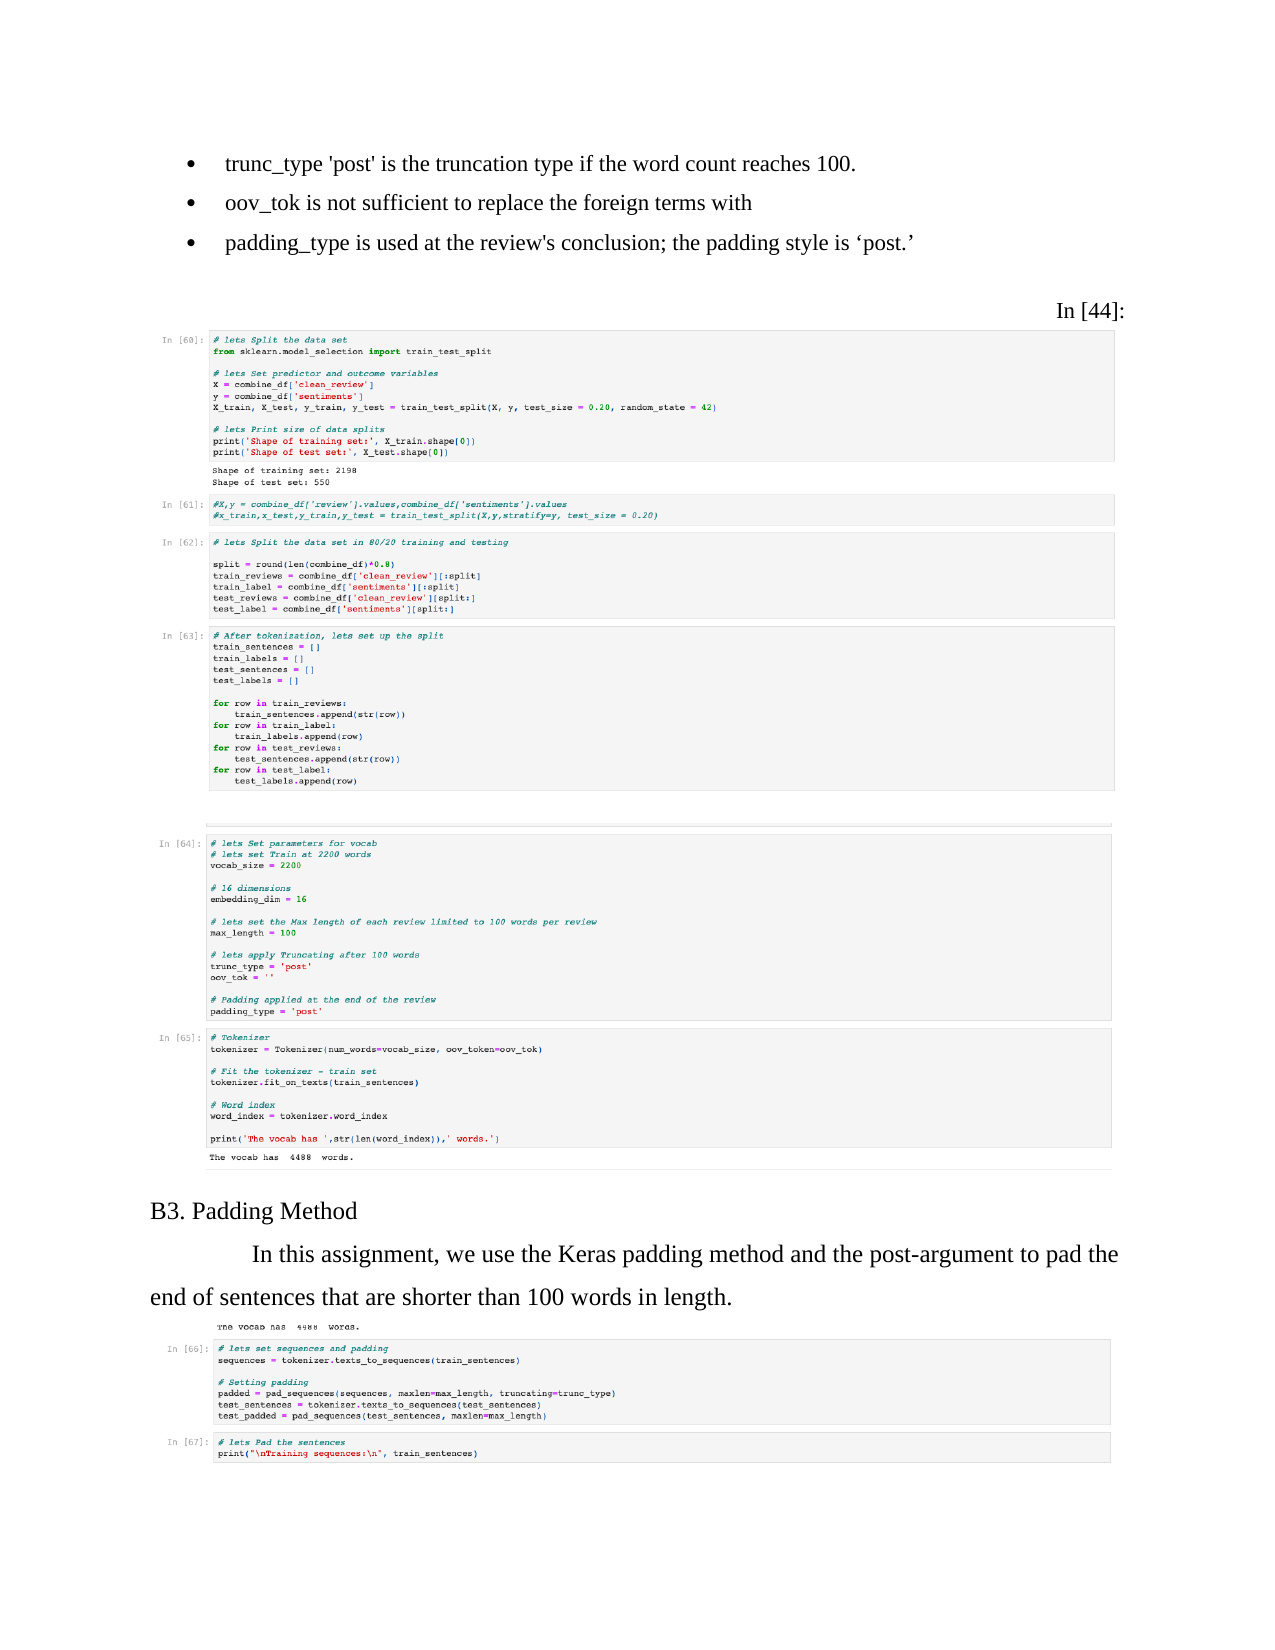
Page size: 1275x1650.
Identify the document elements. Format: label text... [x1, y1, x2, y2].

text B3. Padding Method [150, 1196, 1125, 1224]
picture [150, 823, 1125, 1170]
picture [150, 1325, 1125, 1468]
list oov_tok is not sufficient to replace the foreign terms with [187, 189, 1125, 216]
text In this assignment, we use the Keras padding method and the post-argument to pad the end of sentences that are shorter than 100 words in length. [150, 1239, 1125, 1311]
text In [44]: [150, 298, 1125, 323]
list padding_type is used at the review's conclusion; the padding style is ‘post.’ [187, 229, 1125, 255]
picture [150, 323, 1125, 797]
list trunc_type 'post' is the truncation type if the word count reaches 100. [187, 150, 1125, 176]
